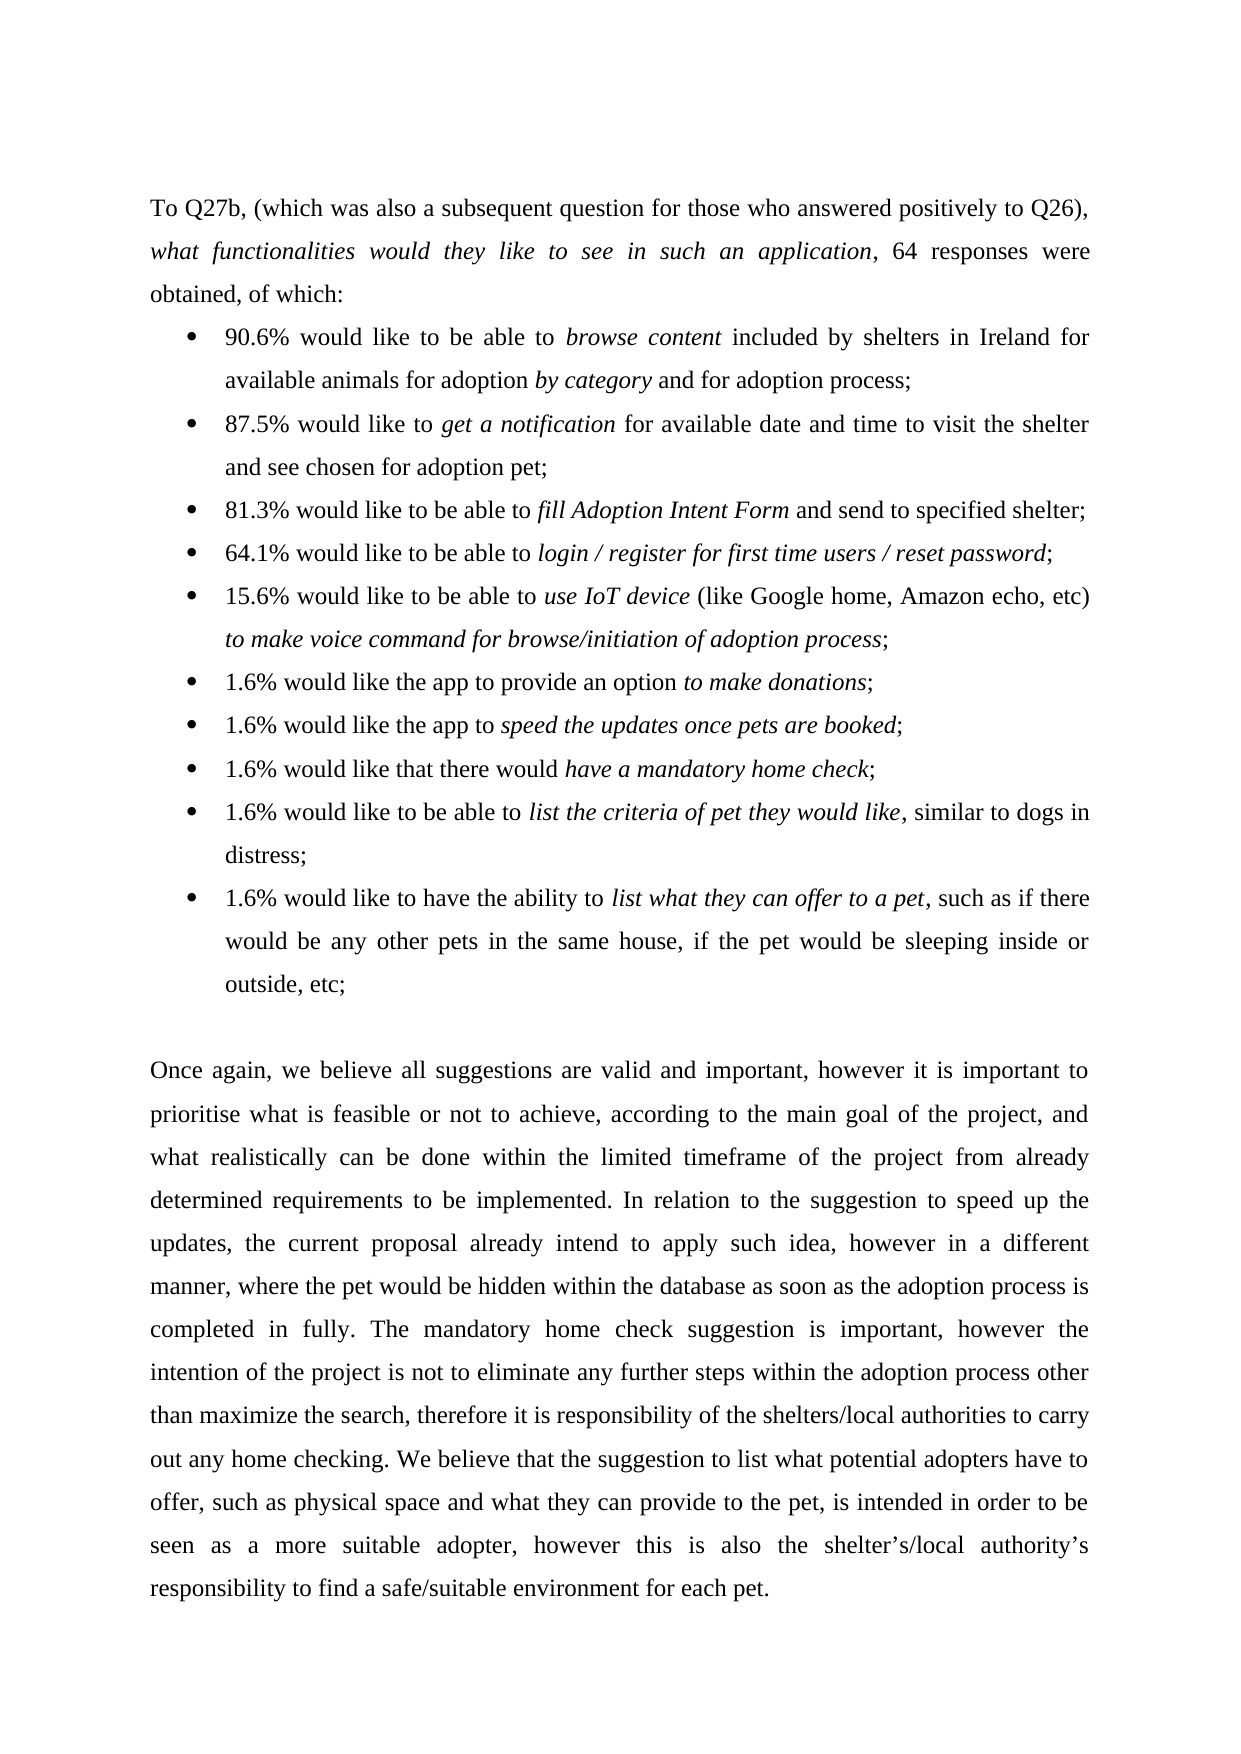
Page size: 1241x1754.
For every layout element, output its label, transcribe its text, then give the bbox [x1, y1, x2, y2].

list 1.6% would like to have the ability to list what they can offer to a pet, such as if there would be any other pets in the same house, if the pet would be sleeping inside or outside, etc; [187, 883, 1090, 998]
list 81.3% would like to be able to fill Adoption Intent Form and send to specified shelter; [187, 495, 1090, 524]
list 1.6% would like the app to speed the updates once pets are booked; [187, 711, 1090, 739]
text Once again, we believe all suggestions are valid and important, however it is important to prioritise what is feasible or not to achieve, according to the main goal of the project, and what realistically can be done within the limited timeframe of the project from already determined requirements to be implemented. In relation to the suggestion to speed up the updates, the current proposal already intend to apply such idea, however in a different manner, where the pet would be hidden within the database as soon as the adoption process is completed in fully. The mandatory home check suggestion is important, however the intention of the project is not to eliminate any further steps within the adoption process other than maximize the search, therefore it is responsibility of the shelters/local authorities to carry out any home checking. We believe that the suggestion to list what potential adopters have to offer, such as physical space and what they can provide to the pet, is intended in order to be seen as a more suitable adopter, however this is also the shelter’s/local authority’s responsibility to find a safe/suitable environment for each pet. [150, 1056, 1090, 1602]
list 1.6% would like that there would have a mandatory home check; [187, 754, 1090, 782]
list 90.6% would like to be able to browse content included by shelters in Ireland for available animals for adoption by category and for adoption process; [187, 322, 1090, 394]
list 87.5% would like to get a notification for available date and time to visit the shelter and see chosen for adoption pet; [187, 409, 1090, 481]
list 64.1% would like to be able to login / register for first time users / reset password; [187, 538, 1090, 567]
list 15.6% would like to be able to use IoT device (like Google home, Amazon echo, etc) to make voice command for browse/initiation of adoption process; [187, 581, 1090, 653]
list 1.6% would like to be able to list the criteria of pet they would like, similar to dogs in distress; [187, 797, 1090, 869]
text To Q27b, (which was also a subsequent question for those who answered positively to Q26), what functionalities would they like to see in such an application, 64 responses were obtained, of which: [150, 193, 1090, 308]
list 1.6% would like the app to provide an option to make donations; [187, 667, 1090, 696]
